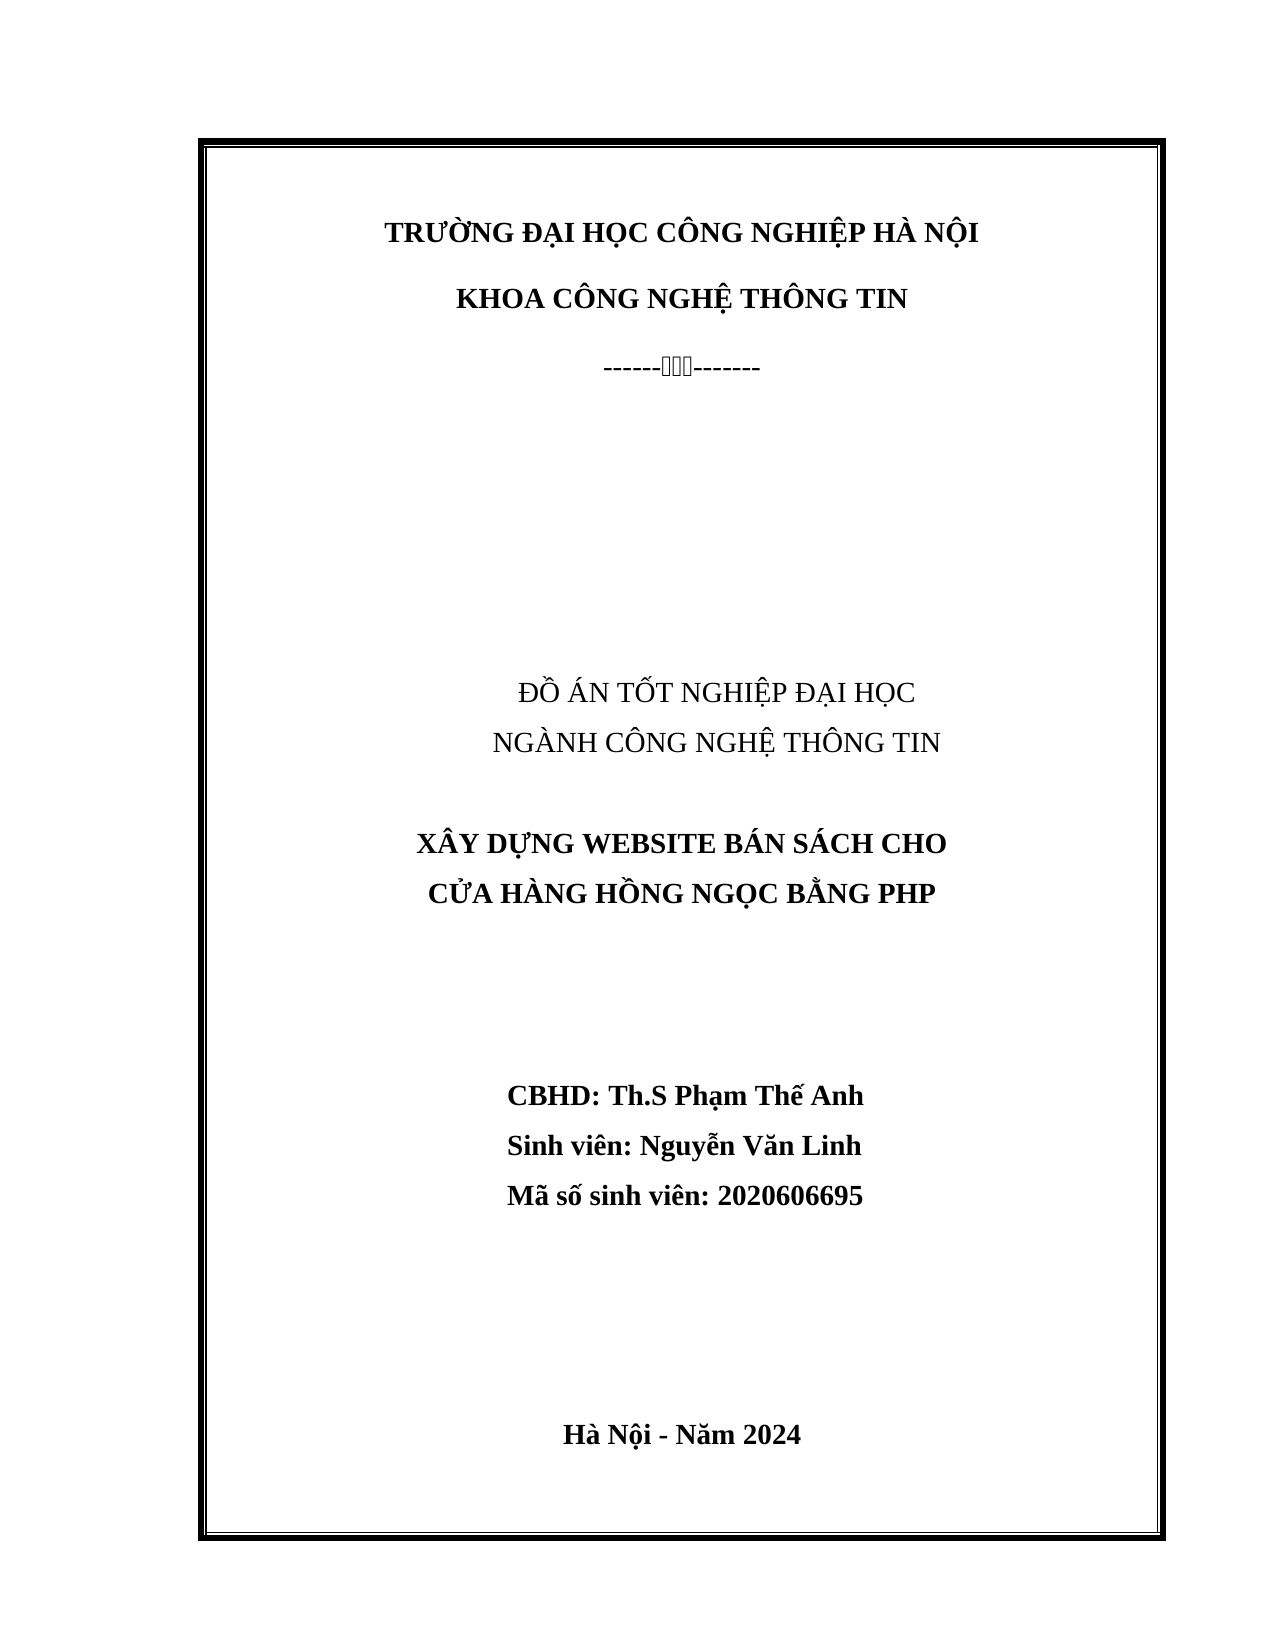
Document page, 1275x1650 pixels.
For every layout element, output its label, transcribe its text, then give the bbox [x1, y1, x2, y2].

text XÂY DỰNG WEBSITE BÁN SÁCH CHO [207, 826, 1157, 860]
text CBHD: Th.S Phạm Thế Anh [432, 1078, 1157, 1111]
text CỬA HÀNG HỒNG NGỌC BẰNG PHP [207, 877, 1157, 910]
text KHOA CÔNG NGHỆ THÔNG TIN [207, 282, 1157, 315]
text Hà Nội - Năm 2024 [207, 1417, 1157, 1451]
text ------------- [207, 349, 1157, 382]
text Mã số sinh viên: 2020606695 [207, 1178, 1157, 1212]
text NGÀNH CÔNG NGHỆ THÔNG TIN [244, 726, 1114, 759]
text ĐỒ ÁN TỐT NGHIỆP ĐẠI HỌC [244, 675, 1114, 709]
text Sinh viên: Nguyễn Văn Linh [207, 1128, 1157, 1162]
text TRƯỜNG ĐẠI HỌC CÔNG NGHIỆP HÀ NỘI [207, 215, 1157, 248]
